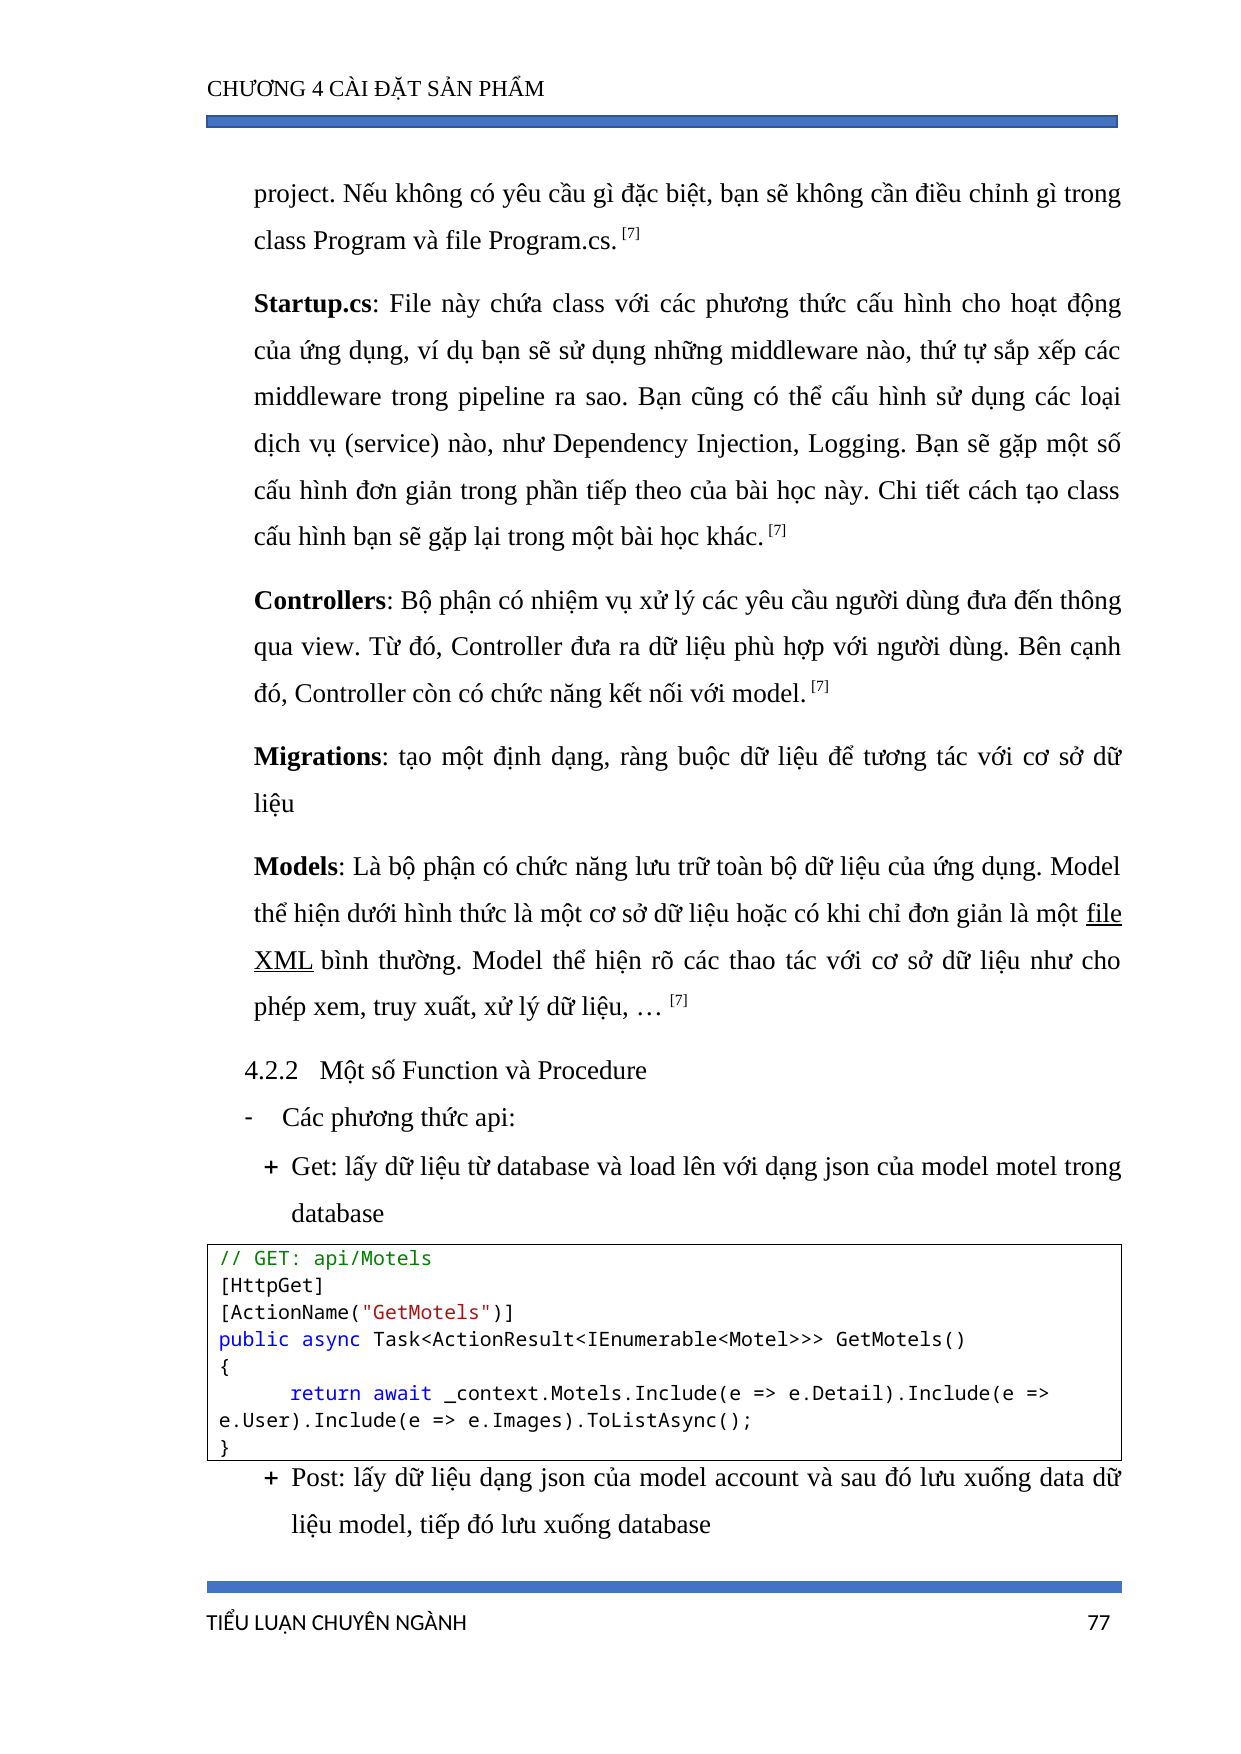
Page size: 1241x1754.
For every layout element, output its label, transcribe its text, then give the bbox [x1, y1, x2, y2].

list Post: lấy dữ liệu dạng json của model account và sau đó lưu xuống data dữ liệu model, tiếp đó lưu xuống database [263, 1461, 1122, 1539]
table_header // GET: api/Motels [HttpGet] [ActionName("GetMotels")] public async Task<ActionResult<IEnumerable<Motel>>> GetMotels() { return await _context.Motels.Include(e => e.Detail).Include(e => e.User).Include(e => e.Images).ToListAsync(); } [208, 1245, 1121, 1460]
text Models: Là bộ phận có chức năng lưu trữ toàn bộ dữ liệu của ứng dụng. Model thể hiện dưới hình thức là một cơ sở dữ liệu hoặc có khi chỉ đơn giản là một file XML bình thường. Model thể hiện rõ các thao tác với cơ sở dữ liệu như cho phép xem, truy xuất, xử lý dữ liệu, … [7] [254, 851, 1122, 1022]
text Startup.cs: File này chứa class với các phương thức cấu hình cho hoạt động của ứng dụng, ví dụ bạn sẽ sử dụng những middleware nào, thứ tự sắp xếp các middleware trong pipeline ra sao. Bạn cũng có thể cấu hình sử dụng các loại dịch vụ (service) nào, như Dependency Injection, Logging. Bạn sẽ gặp một số cấu hình đơn giản trong phần tiếp theo của bài học này. Chi tiết cách tạo class cấu hình bạn sẽ gặp lại trong một bài học khác. [7] [254, 287, 1122, 552]
list Get: lấy dữ liệu từ database và load lên với dạng json của model motel trong database [263, 1150, 1122, 1228]
list Các phương thức api: [244, 1101, 1122, 1133]
text Migrations: tạo một định dạng, ràng buộc dữ liệu để tương tác với cơ sở dữ liệu [254, 741, 1122, 818]
subtitle Một số Function và Procedure [244, 1054, 1122, 1085]
text Controllers: Bộ phận có nhiệm vụ xử lý các yêu cầu người dùng đưa đến thông qua view. Từ đó, Controller đưa ra dữ liệu phù hợp với người dùng. Bên cạnh đó, Controller còn có chức năng kết nối với model. [7] [254, 584, 1122, 708]
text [254, 177, 1122, 255]
